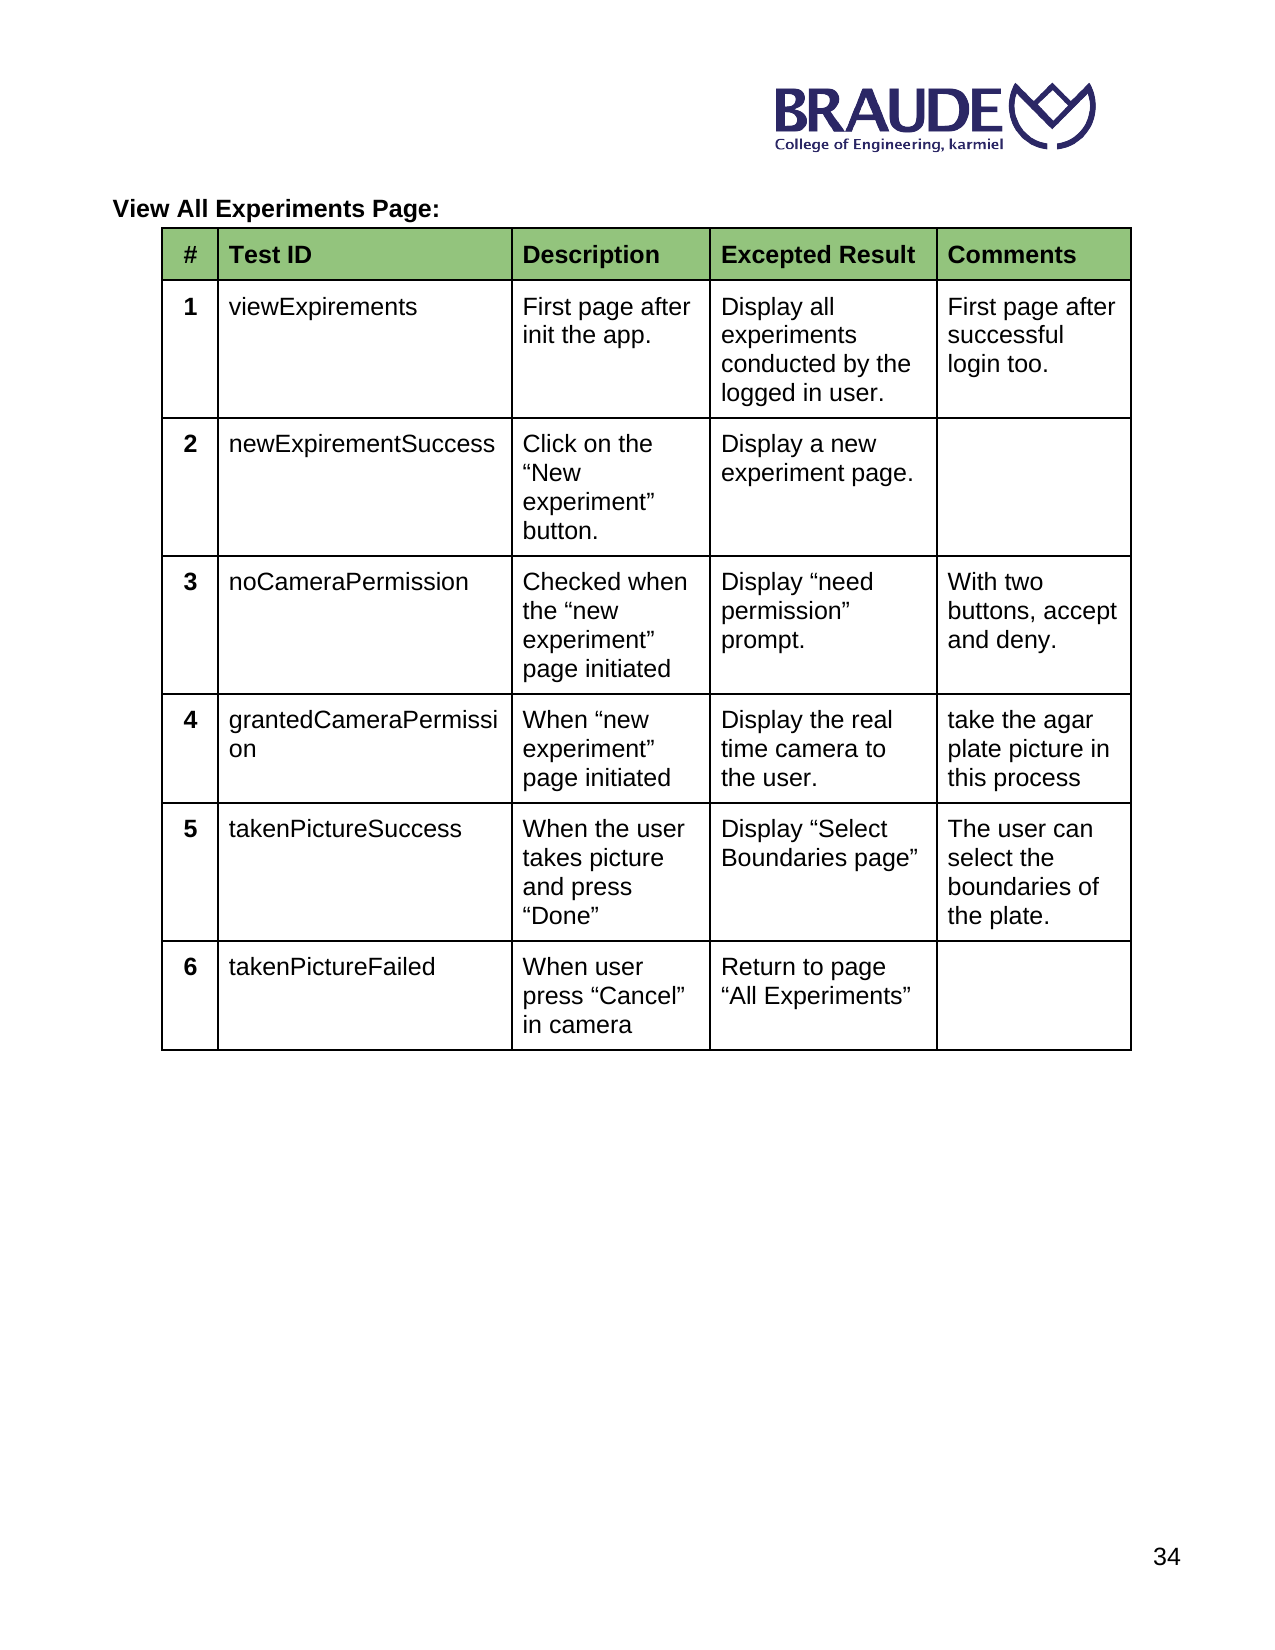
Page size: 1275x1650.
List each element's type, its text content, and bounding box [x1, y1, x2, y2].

table_header Excepted Result [711, 229, 936, 279]
table_cell When the user takes picture and press “Done” [513, 804, 709, 940]
table_cell viewExpirements [219, 281, 511, 417]
table_cell First page after successful login too. [938, 281, 1130, 417]
table_cell grantedCameraPermission [219, 695, 511, 802]
table_cell The user can select the boundaries of the plate. [938, 804, 1130, 940]
table_cell When user press “Cancel” in camera [513, 942, 709, 1049]
table_cell First page after init the app. [513, 281, 709, 417]
table_cell Checked when the “new experiment” page initiated [513, 557, 709, 693]
table_cell 4 [163, 695, 217, 802]
table_cell Click on the “New experiment” button. [513, 419, 709, 555]
table_cell 6 [163, 942, 217, 1049]
table_cell Display “Select Boundaries page” [711, 804, 936, 940]
table_cell With two buttons, accept and deny. [938, 557, 1130, 693]
table_cell 1 [163, 281, 217, 417]
table_cell [938, 942, 1130, 1049]
table_cell 5 [163, 804, 217, 940]
table_cell takenPictureFailed [219, 942, 511, 1049]
table_cell Display a new experiment page. [711, 419, 936, 555]
text View All Experiments Page: [112, 194, 1181, 223]
table_cell take the agar plate picture in this process [938, 695, 1130, 802]
table_header # [163, 229, 217, 279]
table_cell Display the real time camera to the user. [711, 695, 936, 802]
table_cell Display “need permission” prompt. [711, 557, 936, 693]
table_header Comments [938, 229, 1130, 279]
table_header Description [513, 229, 709, 279]
table_cell noCameraPermission [219, 557, 511, 693]
table_header Test ID [219, 229, 511, 279]
table_cell 3 [163, 557, 217, 693]
table_cell 2 [163, 419, 217, 555]
table_cell Return to page “All Experiments” [711, 942, 936, 1049]
table_cell takenPictureSuccess [219, 804, 511, 940]
table_cell newExpirementSuccess [219, 419, 511, 555]
table_cell [938, 419, 1130, 555]
table_cell When “new experiment” page initiated [513, 695, 709, 802]
table_cell Display all experiments conducted by the logged in user. [711, 281, 936, 417]
picture [757, 75, 1106, 157]
